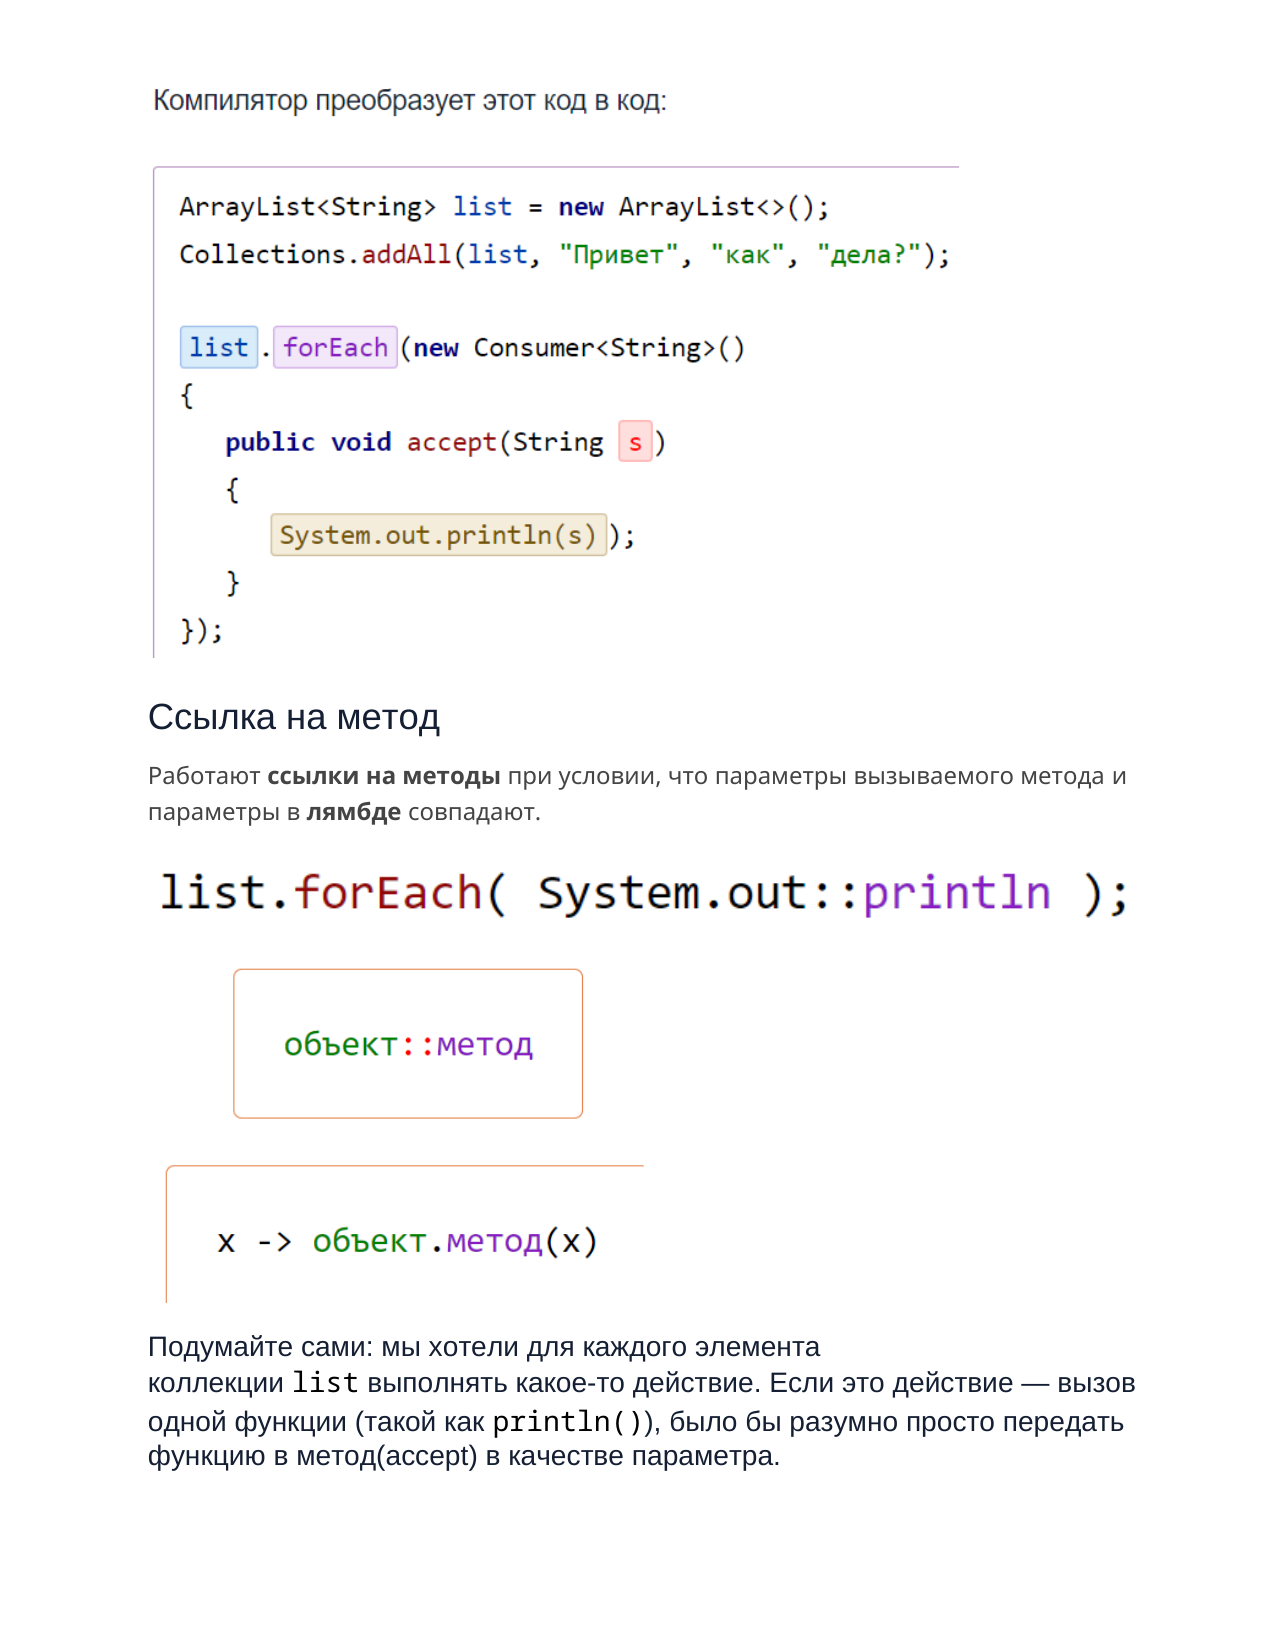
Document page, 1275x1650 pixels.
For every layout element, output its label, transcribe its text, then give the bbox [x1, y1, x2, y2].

picture [147, 961, 644, 1303]
subtitle Ссылка на метод [148, 695, 1186, 737]
text Работают ссылки на методы при условии, что параметры вызываемого метода и параметры в лямбде совпадают. [148, 759, 1186, 827]
text Подумайте сами: мы хотели для каждого элемента коллекции list выполнять какое-то действие. Если это действие — вызов одной функции (такой как println()), было бы разумно просто передать функцию в метод(accept) в качестве параметра. [148, 1330, 1186, 1472]
picture [147, 88, 959, 658]
picture [147, 846, 1148, 943]
